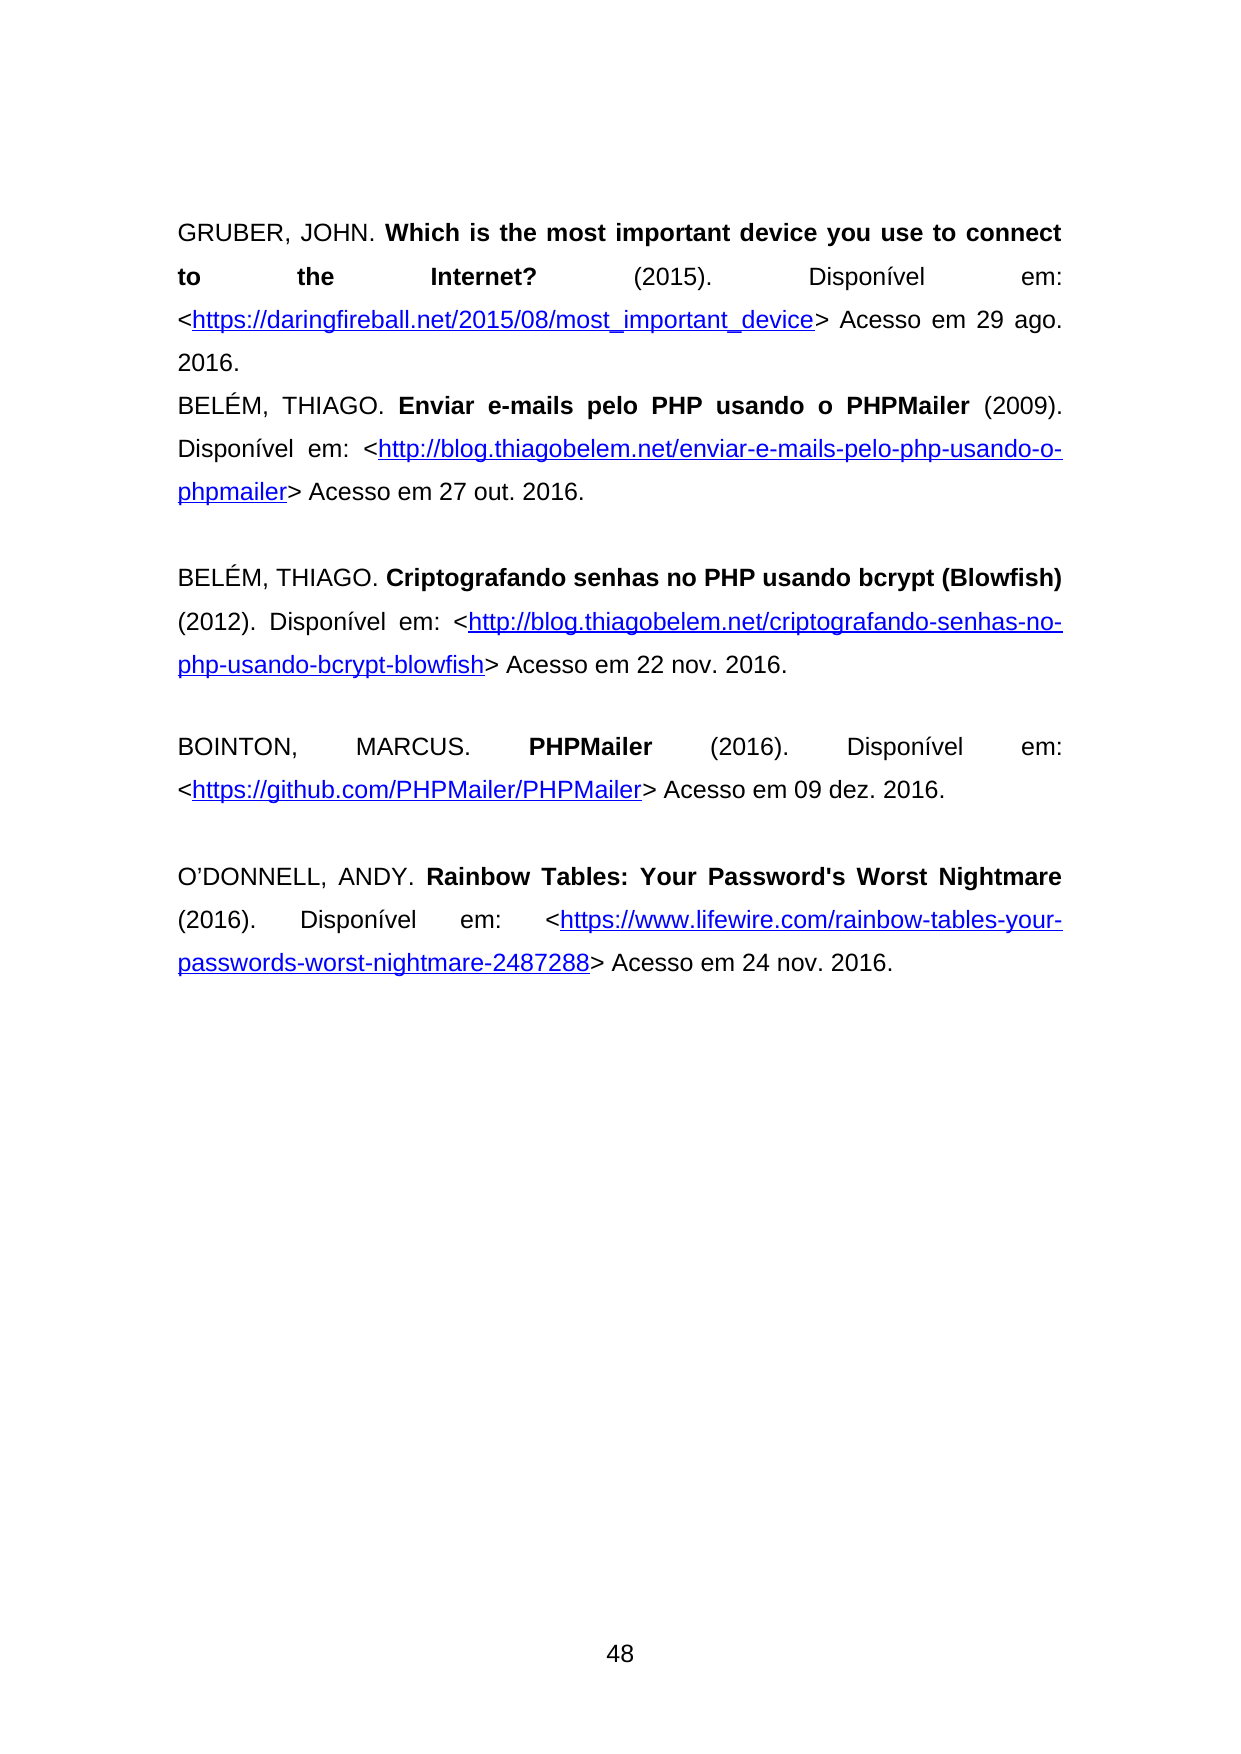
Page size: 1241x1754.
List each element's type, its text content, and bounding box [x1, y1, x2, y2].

text BOINTON, MARCUS. PHPMailer (2016). Disponível em: <https://github.com/PHPMailer/PHPMailer> Acesso em 09 dez. 2016. [177, 732, 1063, 804]
text GRUBER, JOHN. Which is the most important device you use to connect to the Internet? (2015). Disponível em: <https://daringfireball.net/2015/08/most_important_device> Acesso em 29 ago. 2016. [177, 218, 1063, 376]
text O’DONNELL, ANDY. Rainbow Tables: Your Password's Worst Nightmare (2016). Disponível em: <https://www.lifewire.com/rainbow-tables-your-passwords-worst-nightmare-2487288> Acesso em 24 nov. 2016. [177, 862, 1063, 977]
text BELÉM, THIAGO. Enviar e-mails pelo PHP usando o PHPMailer (2009). Disponível em: <http://blog.thiagobelem.net/enviar-e-mails-pelo-php-usando-o-phpmailer> Acesso em 27 out. 2016. [177, 391, 1063, 506]
text BELÉM, THIAGO. Criptografando senhas no PHP usando bcrypt (Blowfish) (2012). Disponível em: <http://blog.thiagobelem.net/criptografando-senhas-no-php-usando-bcrypt-blowfish> Acesso em 22 nov. 2016. [177, 563, 1063, 678]
